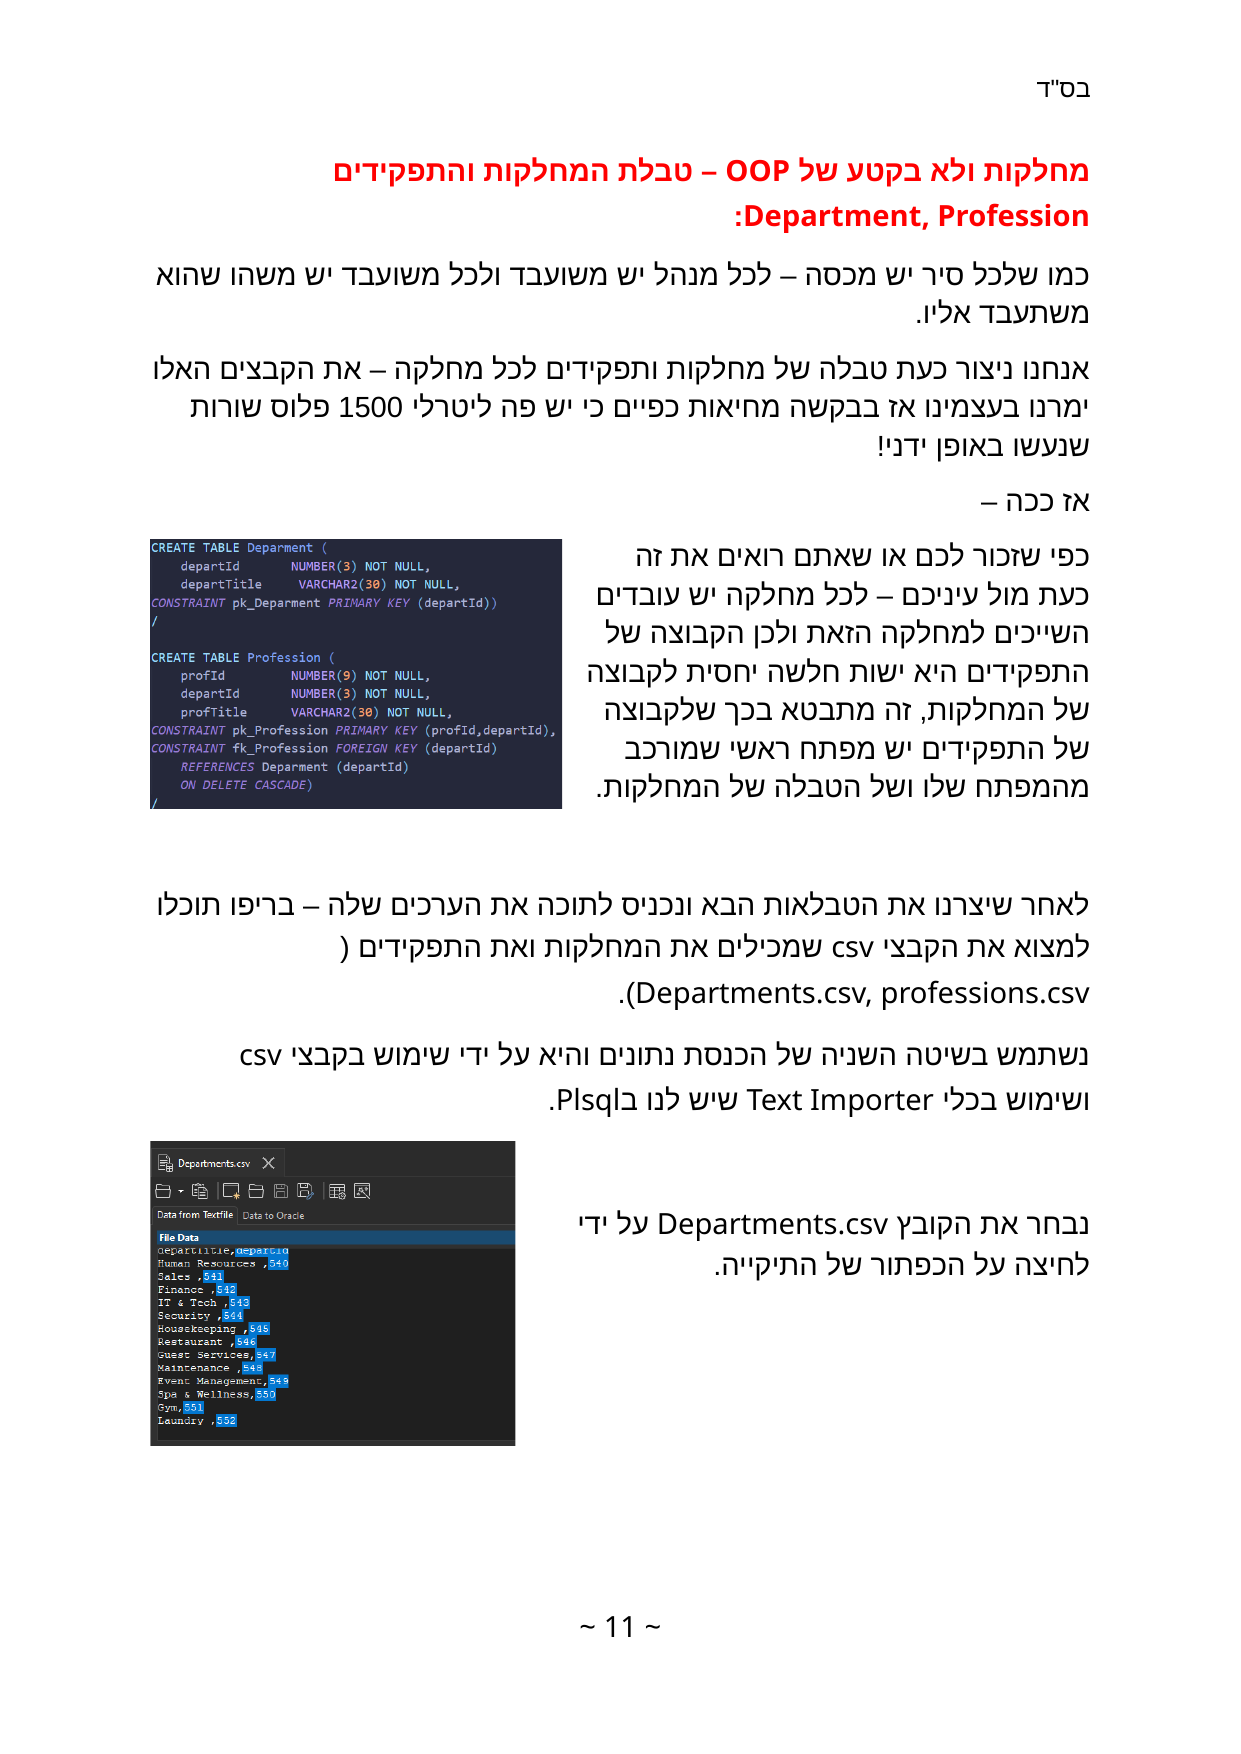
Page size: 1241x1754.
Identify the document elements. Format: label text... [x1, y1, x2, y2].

picture [149, 539, 562, 808]
text כמו שלכל סיר יש מכסה – לכל מנהל יש משועבד ולכל משועבד יש משהו שהוא משתעבד אליו. [150, 258, 1090, 330]
text כפי שזכור לכם או שאתם רואים את זה כעת מול עיניכם – לכל מחלקה יש עובדים השייכים למחלקה הזאת ולכן הקבוצה של התפקידים היא ישות חלשה יחסית לקבוצה של המחלקות, זה מתבטא בכך שלקבוצה של התפקידים יש מפתח ראשי שמורכב מהמפתח שלו ושל הטבלה של המחלקות. [562, 539, 1090, 804]
picture [149, 1141, 516, 1445]
text נשתמש בשיטה השניה של הכנסת נתונים והיא על ידי שימוש בקבצי csv ושימוש בכלי Text Importer שיש לנו בPlsql. [150, 1034, 1090, 1119]
text נבחר את הקובץ Departments.csv על ידי לחיצה על הכפתור של התיקייה. [516, 1204, 1090, 1282]
text אז ככה – [150, 484, 1090, 517]
text אנחנו ניצור כעת טבלה של מחלקות ותפקידים לכל מחלקה – את הקבצים האלו ימרנו בעצמינו אז בבקשה מחיאות כפיים כי יש פה ליטרלי 1500 פלוס שורות שנעשו באופן ידני! [150, 352, 1090, 462]
text לאחר שיצרנו את הטבלאות הבא ונכניס לתוכה את הערכים שלה – בריפו תוכלו למצוא את הקבצי csv שמכילים את המחלקות ואת התפקידים (Departments.csv, professions.csv). [150, 888, 1090, 1012]
text מחלקות ולא בקטע של OOP – טבלת המחלקות והתפקידים Department, Profession: [150, 150, 1090, 235]
